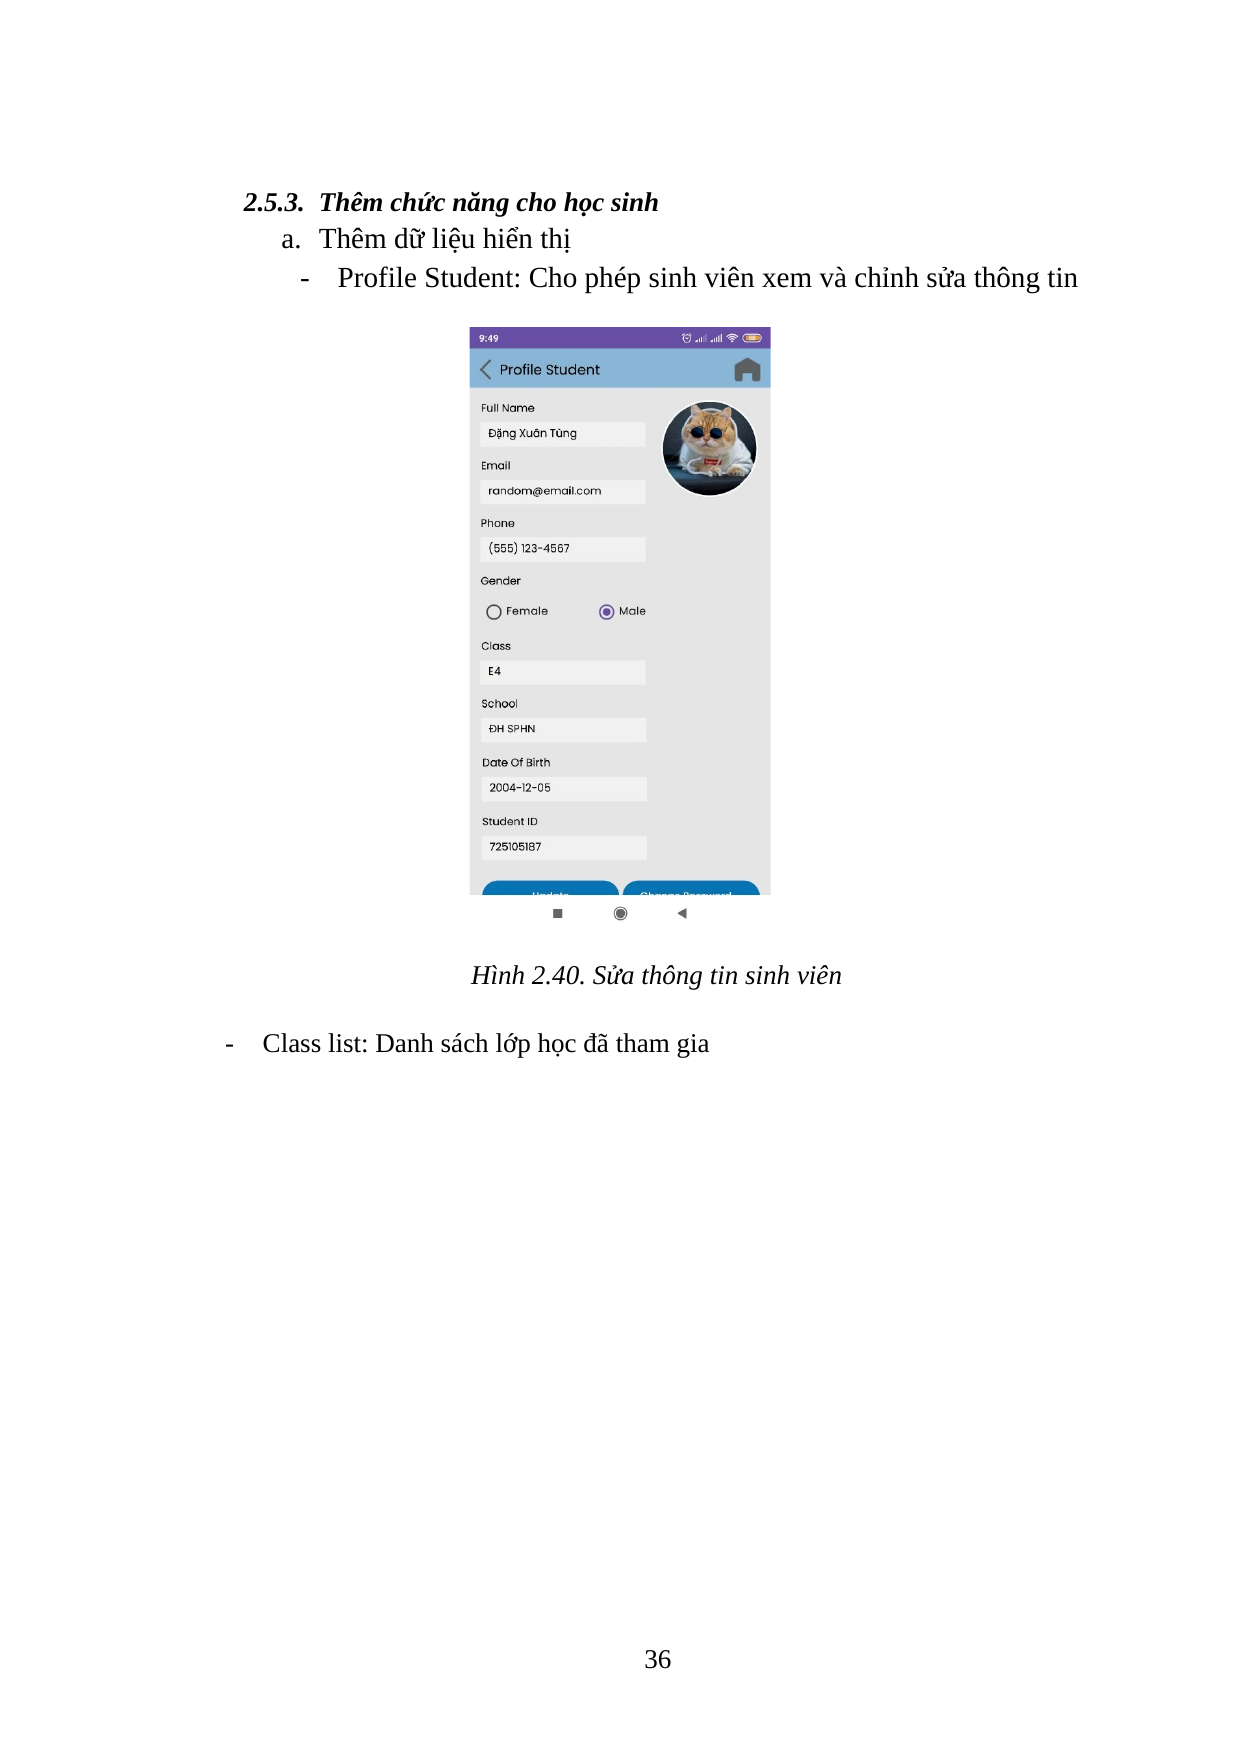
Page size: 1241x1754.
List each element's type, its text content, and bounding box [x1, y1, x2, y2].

list Thêm chức năng cho học sinh [244, 186, 1090, 217]
list Class list: Danh sách lớp học đã tham gia [225, 1027, 1090, 1058]
picture [469, 327, 771, 931]
list Profile Student: Cho phép sinh viên xem và chỉnh sửa thông tin [300, 260, 1090, 293]
text Hình 2.40. Sửa thông tin sinh viên [150, 959, 1090, 990]
list Thêm dữ liệu hiển thị [281, 221, 1090, 255]
